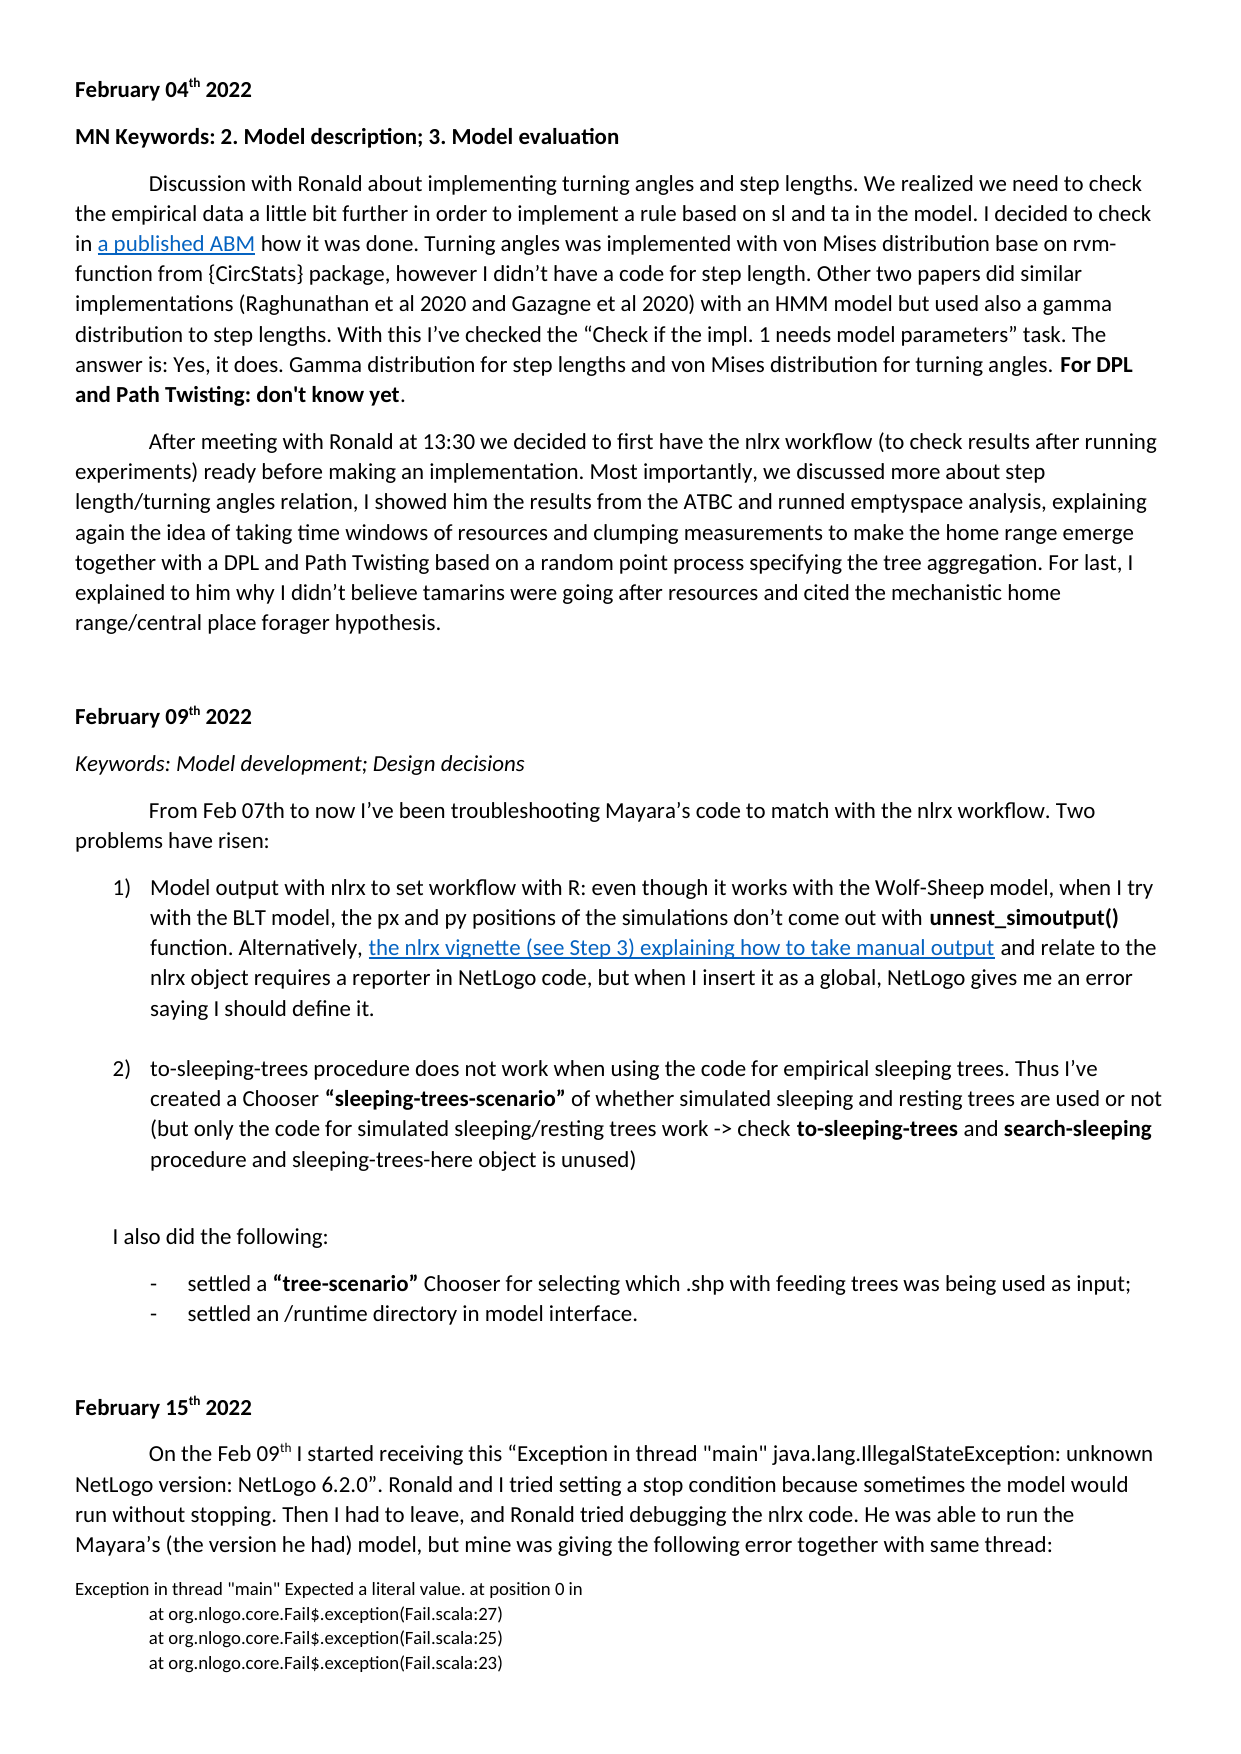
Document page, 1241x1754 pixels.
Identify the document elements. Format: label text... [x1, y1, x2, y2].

text After meeting with Ronald at 13:30 we decided to first have the nlrx workflow (to check results after running experiments) ready before making an implementation. Most importantly, we discussed more about step length/turning angles relation, I showed him the results from the ATBC and runned emptyspace analysis, explaining again the idea of taking time windows of resources and clumping measurements to make the home range emerge together with a DPL and Path Twisting based on a random point process specifying the tree aggregation. For last, I explained to him why I didn’t believe tamarins were going after resources and cited the mechanistic home range/central place forager hypothesis. [75, 427, 1165, 636]
text On the Feb 09th I started receiving this “Exception in thread "main" java.lang.IllegalStateException: unknown NetLogo version: NetLogo 6.2.0”. Ronald and I tried setting a stop condition because sometimes the model would run without stopping. Then I had to leave, and Ronald tried debugging the nlrx code. He was able to run the Mayara’s (the version he had) model, but mine was giving the following error together with same thread: [75, 1439, 1165, 1558]
text at org.nlogo.core.Fail$.exception(Fail.scala:25) [75, 1626, 1165, 1649]
list settled an /runtime directory in model interface. [150, 1299, 1165, 1327]
text Keywords: Model development; Design decisions [75, 749, 1165, 777]
list Model output with nlrx to set workflow with R: even though it works with the Wolf-Sheep model, when I try with the BLT model, the px and py positions of the simulations don’t come out with unnest_simoutput() function. Alternatively, the nlrx vignette (see Step 3) explaining how to take manual output and relate to the nlrx object requires a reporter in NetLogo code, but when I insert it as a global, NetLogo gives me an error saying I should define it. [112, 873, 1165, 1022]
text at org.nlogo.core.Fail$.exception(Fail.scala:23) [75, 1651, 1165, 1674]
text MN Keywords: 2. Model description; 3. Model evaluation [75, 122, 1165, 150]
list settled a “tree-scenario” Chooser for selecting which .shp with feeding trees was being used as input; [150, 1269, 1165, 1297]
text Discussion with Ronald about implementing turning angles and step lengths. We realized we need to check the empirical data a little bit further in order to implement a rule based on sl and ta in the model. I decided to check in a published ABM how it was done. Turning angles was implemented with von Mises distribution base on rvm-function from {CircStats} package, however I didn’t have a code for step length. Other two papers did similar implementations (Raghunathan et al 2020 and Gazagne et al 2020) with an HMM model but used also a gamma distribution to step lengths. With this I’ve checked the “Check if the impl. 1 needs model parameters” task. The answer is: Yes, it does. Gamma distribution for step lengths and von Mises distribution for turning angles. For DPL and Path Twisting: don't know yet. [75, 169, 1165, 408]
text at org.nlogo.core.Fail$.exception(Fail.scala:27) [75, 1602, 1165, 1625]
text February 09th 2022 [75, 702, 1165, 730]
text From Feb 07th to now I’ve been troubleshooting Mayara’s code to match with the nlrx workflow. Two problems have risen: [75, 796, 1165, 854]
text February 04th 2022 [75, 75, 1165, 103]
text February 15th 2022 [75, 1393, 1165, 1421]
text I also did the following: [112, 1222, 1165, 1250]
text Exception in thread "main" Expected a literal value. at position 0 in [75, 1577, 1165, 1600]
list to-sleeping-trees procedure does not work when using the code for empirical sleeping trees. Thus I’ve created a Chooser “sleeping-trees-scenario” of whether simulated sleeping and resting trees are used or not (but only the code for simulated sleeping/resting trees work -> check to-sleeping-trees and search-sleeping procedure and sleeping-trees-here object is unused) [112, 1054, 1165, 1173]
